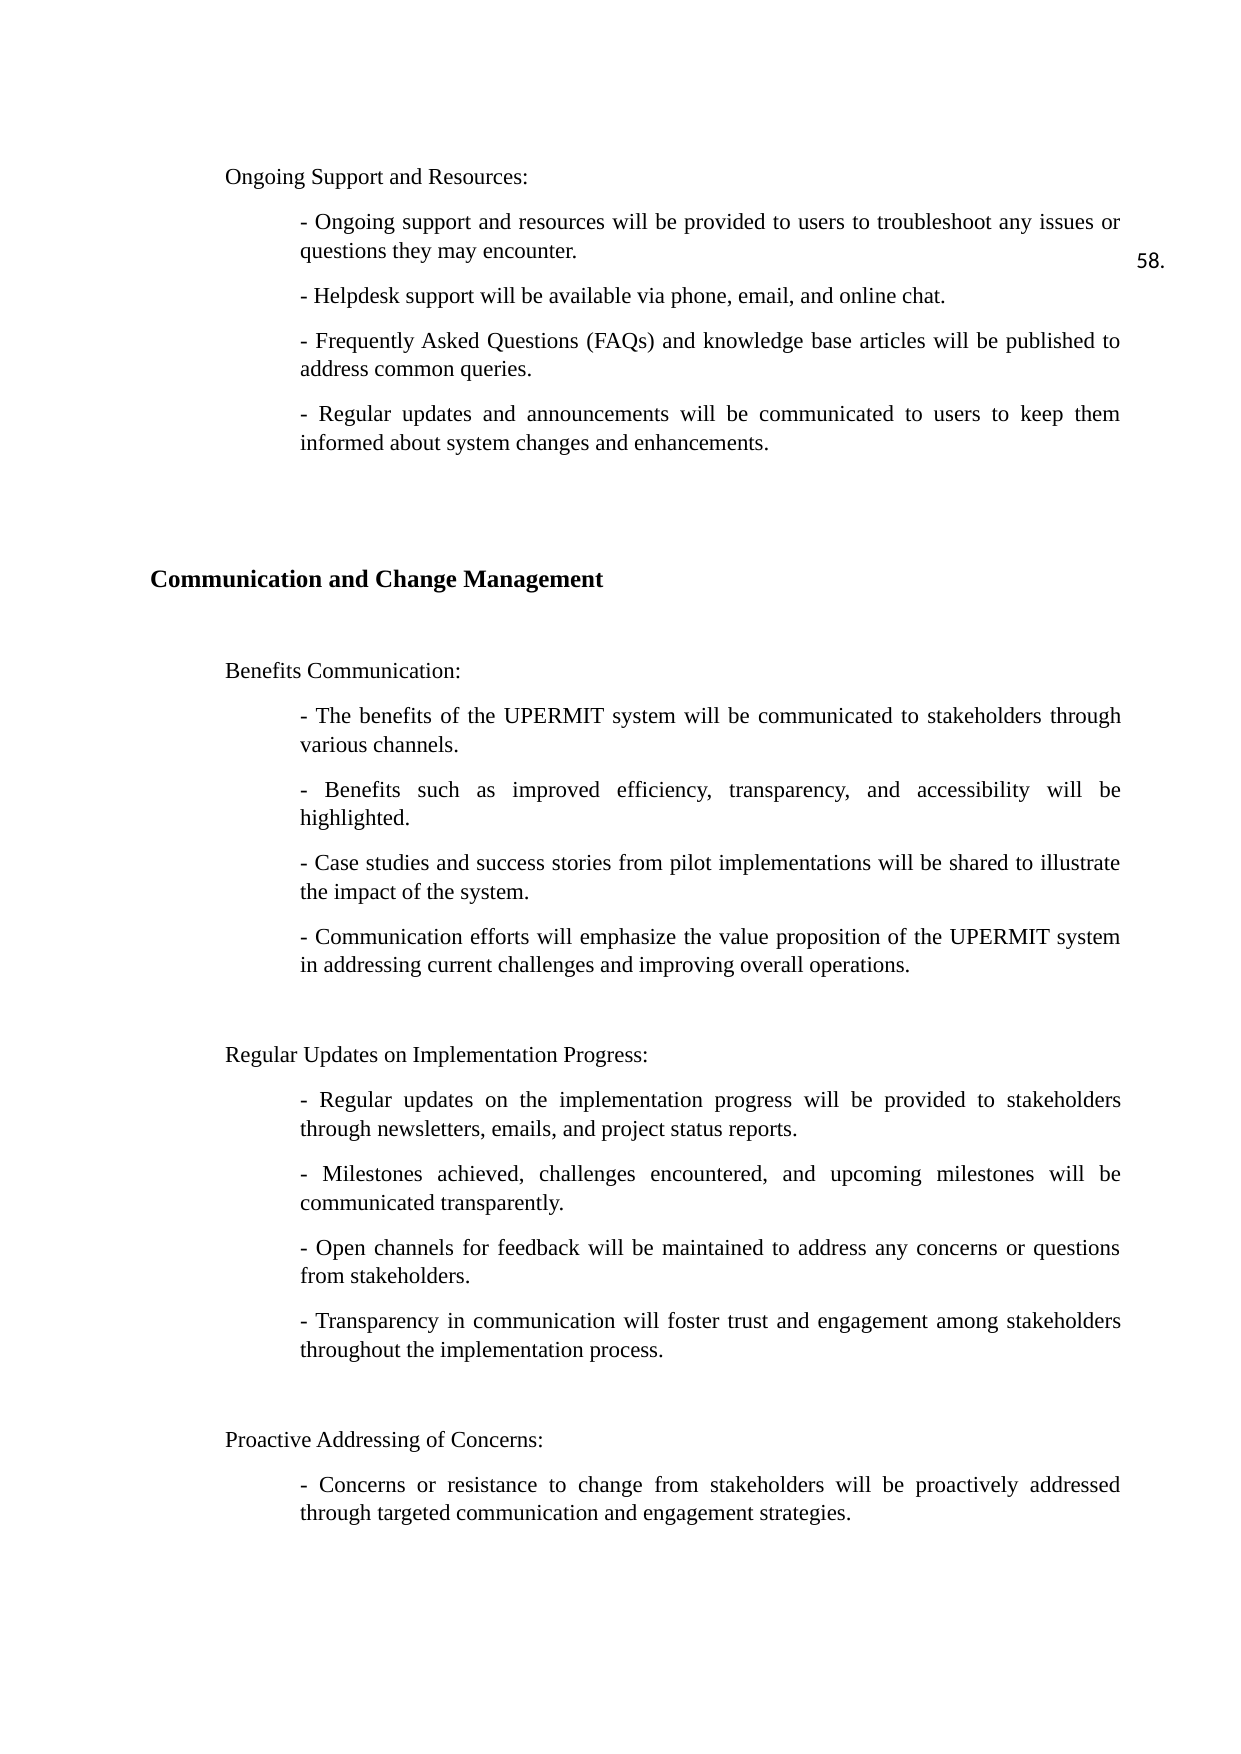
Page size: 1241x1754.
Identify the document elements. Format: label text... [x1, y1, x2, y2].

text - Open channels for feedback will be maintained to address any concerns or questions from stakeholders. [300, 1234, 1122, 1288]
text - Concerns or resistance to change from stakeholders will be proactively addressed through targeted communication and engagement strategies. [300, 1471, 1122, 1526]
text Proactive Addressing of Concerns: [150, 1426, 1122, 1452]
text Ongoing Support and Resources: [150, 163, 1122, 189]
text - Helpdesk support will be available via phone, email, and online chat. [225, 282, 1121, 308]
text Communication and Change Management [150, 564, 1122, 593]
text - Regular updates and announcements will be communicated to users to keep them informed about system changes and enhancements. [300, 401, 1122, 455]
text - Case studies and success stories from pilot implementations will be shared to illustrate the impact of the system. [300, 849, 1122, 904]
text - The benefits of the UPERMIT system will be communicated to stakeholders through various channels. [300, 702, 1122, 757]
text - Ongoing support and resources will be provided to users to troubleshoot any issues or questions they may encounter. [300, 208, 1122, 263]
text - Milestones achieved, challenges encountered, and upcoming milestones will be communicated transparently. [300, 1160, 1122, 1215]
text - Frequently Asked Questions (FAQs) and knowledge base articles will be published to address common queries. [300, 327, 1122, 382]
text - Communication efforts will emphasize the value proposition of the UPERMIT system in addressing current challenges and improving overall operations. [300, 923, 1122, 978]
text Regular Updates on Implementation Progress: [150, 1041, 1122, 1068]
text Benefits Communication: [225, 657, 1122, 683]
text - Transparency in communication will foster trust and engagement among stakeholders throughout the implementation process. [300, 1307, 1122, 1362]
text - Regular updates on the implementation progress will be provided to stakeholders through newsletters, emails, and project status reports. [300, 1087, 1122, 1141]
text - Benefits such as improved efficiency, transparency, and accessibility will be highlighted. [300, 776, 1122, 831]
